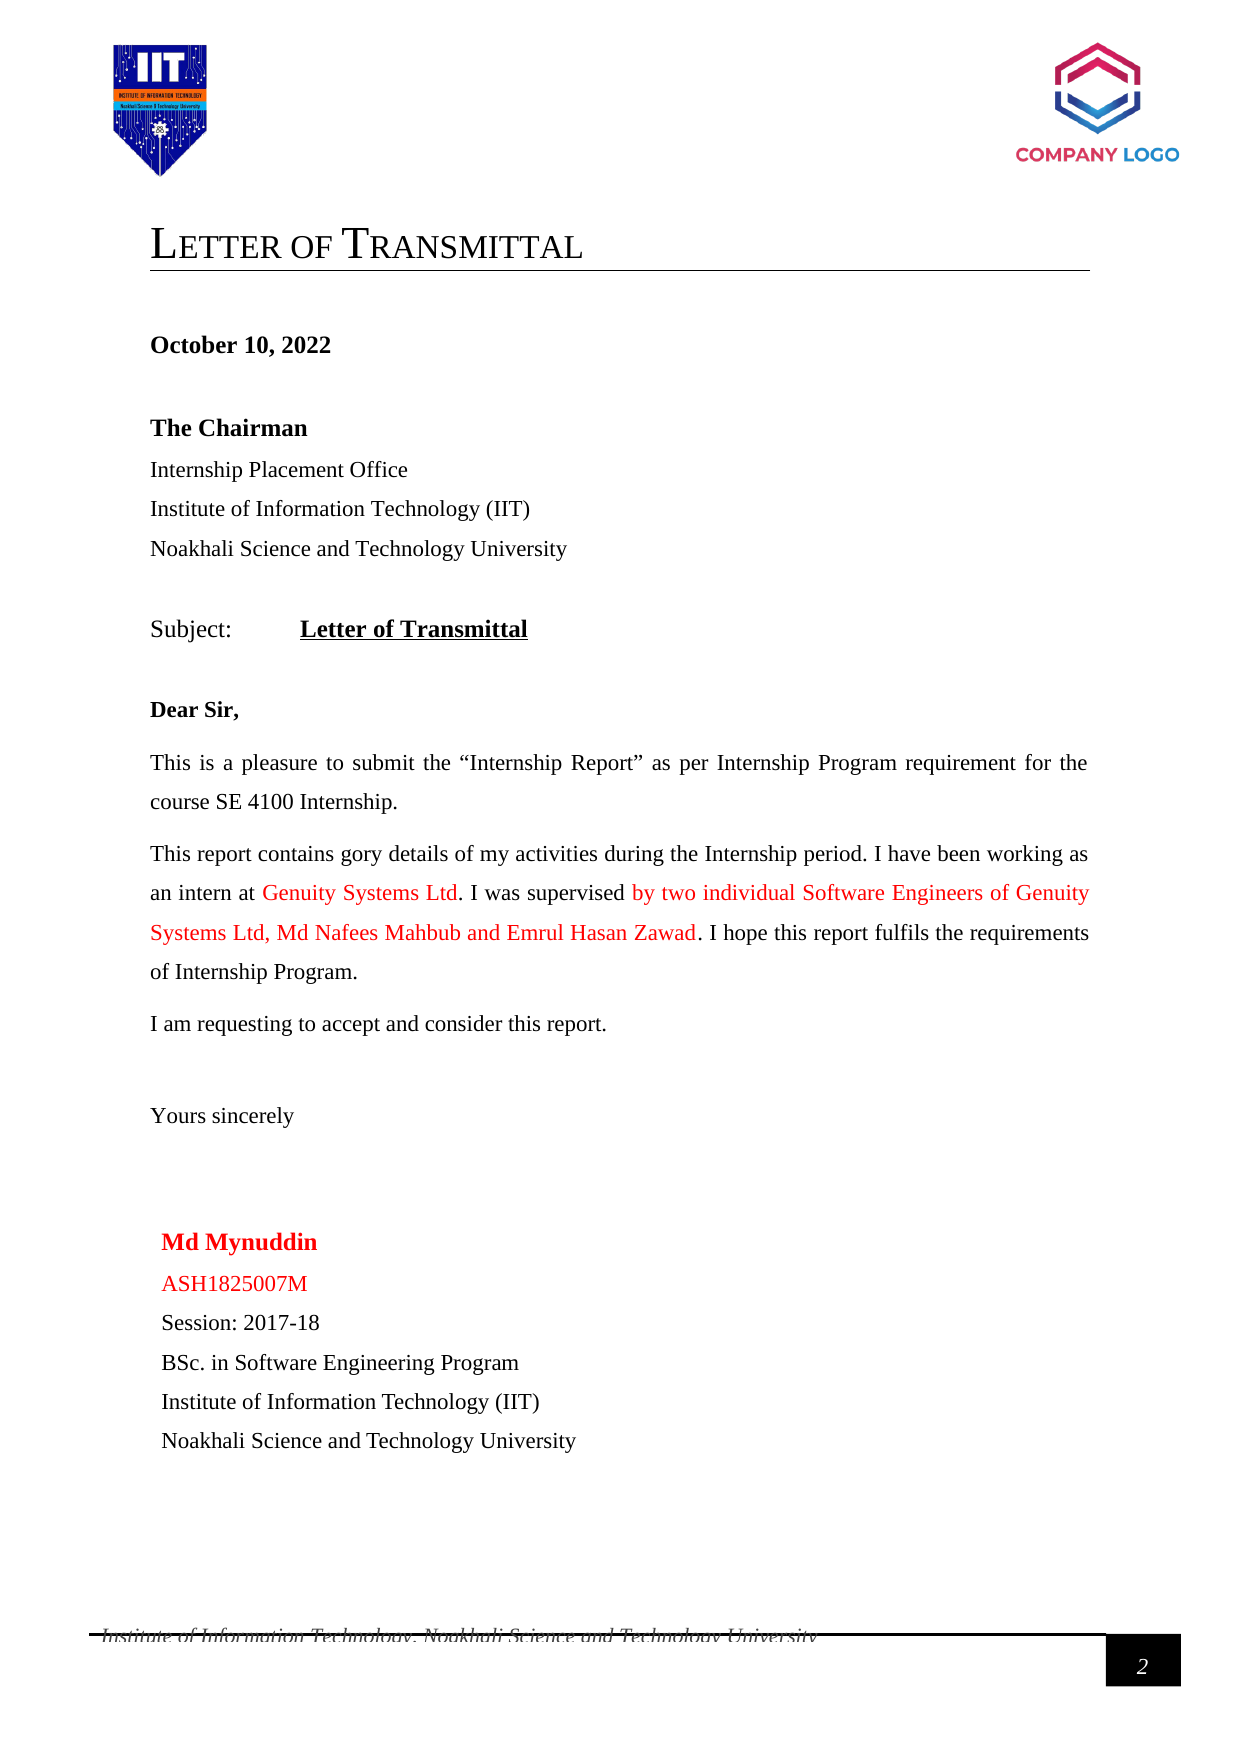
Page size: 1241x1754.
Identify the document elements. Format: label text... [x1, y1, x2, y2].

text LETTER OF TRANSMITTAL [150, 216, 1090, 270]
text Subject: Letter of Transmittal [150, 614, 1090, 643]
text Institute of Information Technology (IIT) [150, 496, 1090, 522]
text October 10, 2022 [150, 330, 1090, 359]
text I am requesting to accept and consider this report. [150, 1010, 1090, 1037]
table_header Md Mynuddin ASH1825007M Session: 2017-18 BSc. in Software Engineering Program Institute of Information Technology (IIT) Noakhali Science and Technology University [150, 1220, 599, 1467]
text This is a pleasure to submit the “Internship Report” as per Internship Program requirement for the course SE 4100 Internship. [150, 748, 1090, 814]
picture [107, 42, 213, 180]
text This report contains gory details of my activities during the Internship period. I have been working as an intern at Genuity Systems Ltd. I was supervised by two individual Software Engineers of Genuity Systems Ltd, Md Nafees Mahbub and Emrul Hasan Zawad. I hope this report fulfils the requirements of Internship Program. [150, 840, 1090, 985]
text The Chairman [150, 413, 1090, 442]
text Yours sincerely [150, 1102, 1090, 1128]
text Dear Sir, [150, 697, 1090, 723]
picture [1015, 42, 1180, 166]
text Noakhali Science and Technology University [150, 535, 1090, 561]
text Internship Placement Office [150, 456, 1090, 482]
